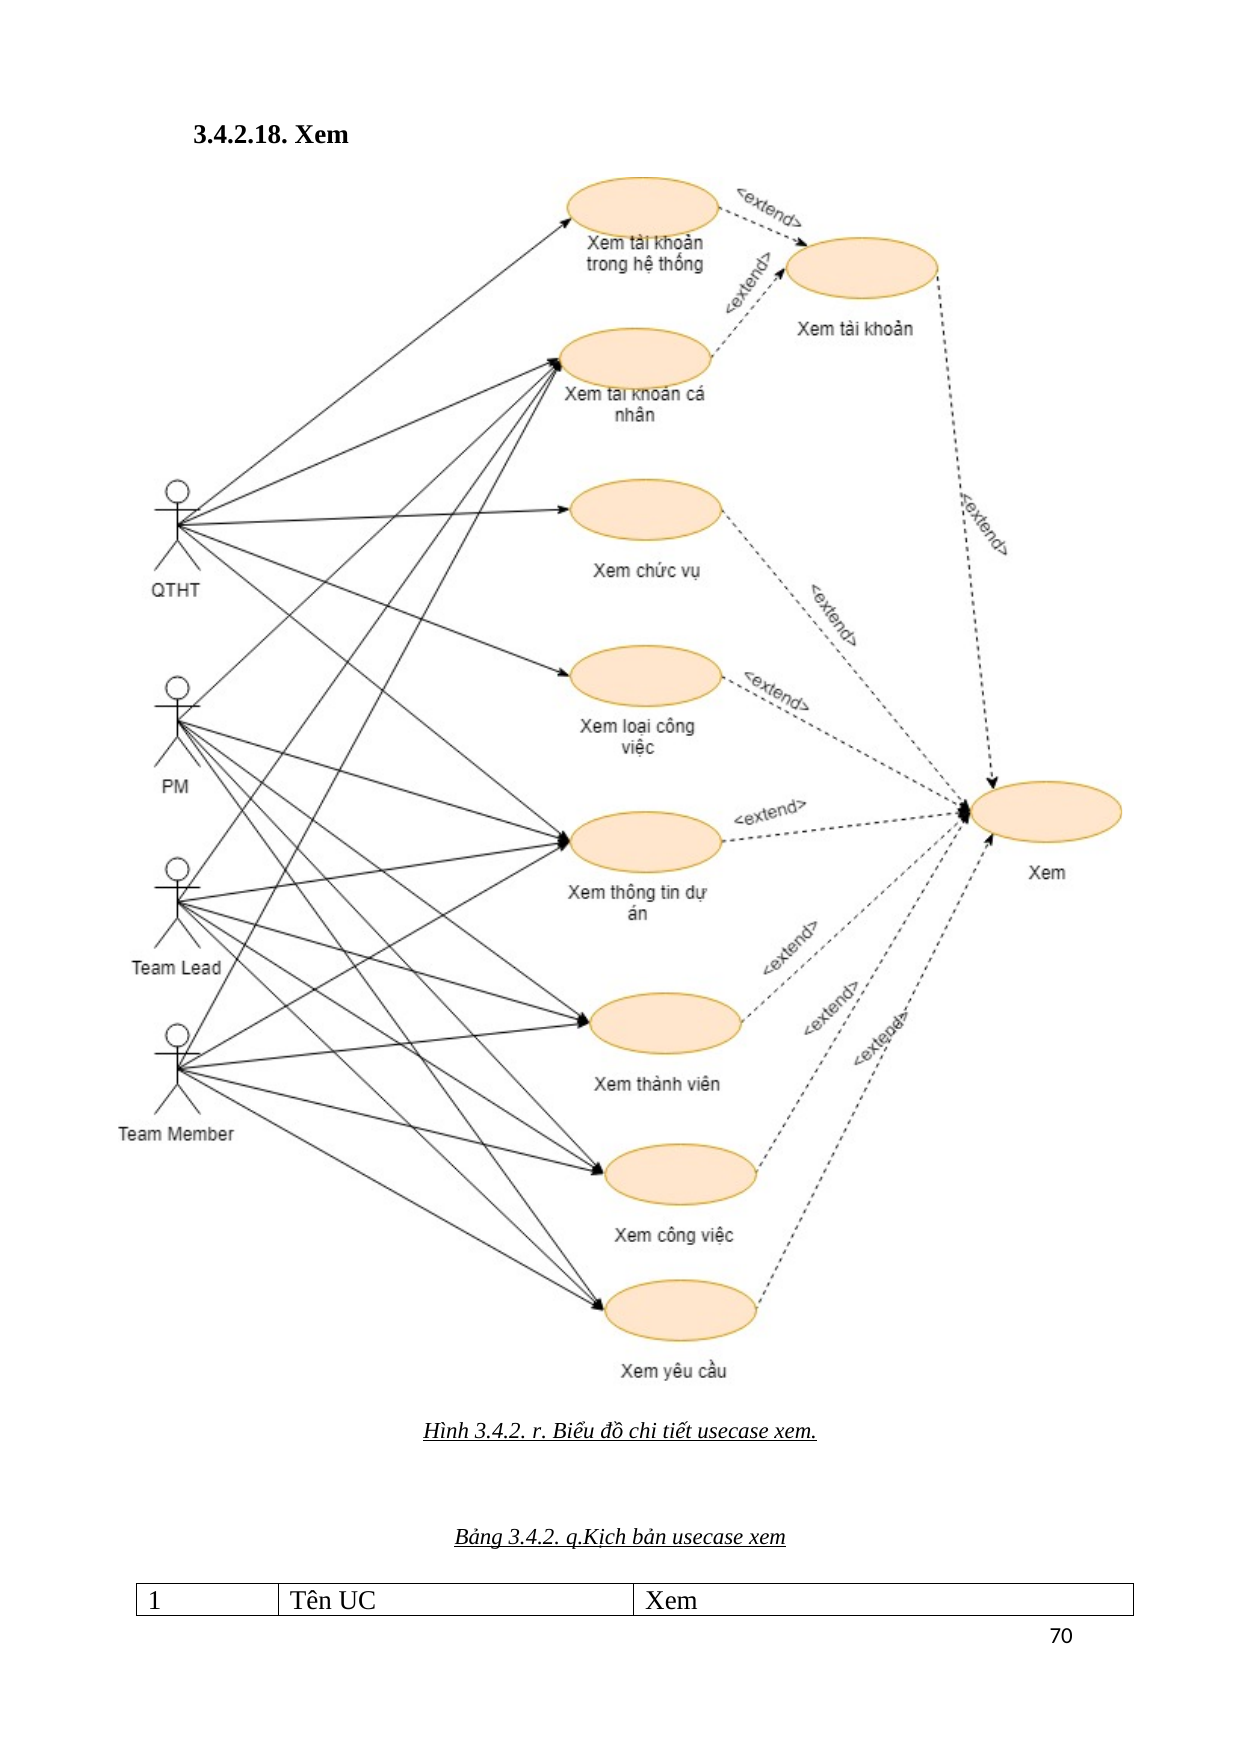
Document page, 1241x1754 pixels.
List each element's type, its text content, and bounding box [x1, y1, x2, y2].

text Bảng 3.4.2. q.Kịch bản usecase xem [118, 1523, 1122, 1549]
table_header 1 [137, 1584, 278, 1615]
table_header Xem [634, 1584, 1133, 1615]
table_header Tên UC [279, 1584, 633, 1615]
text Hình 3.4.2. r. Biểu đồ chi tiết usecase xem. [118, 1417, 1122, 1444]
subtitle 3.4.2.18. Xem [118, 118, 1122, 149]
picture [118, 177, 1123, 1387]
